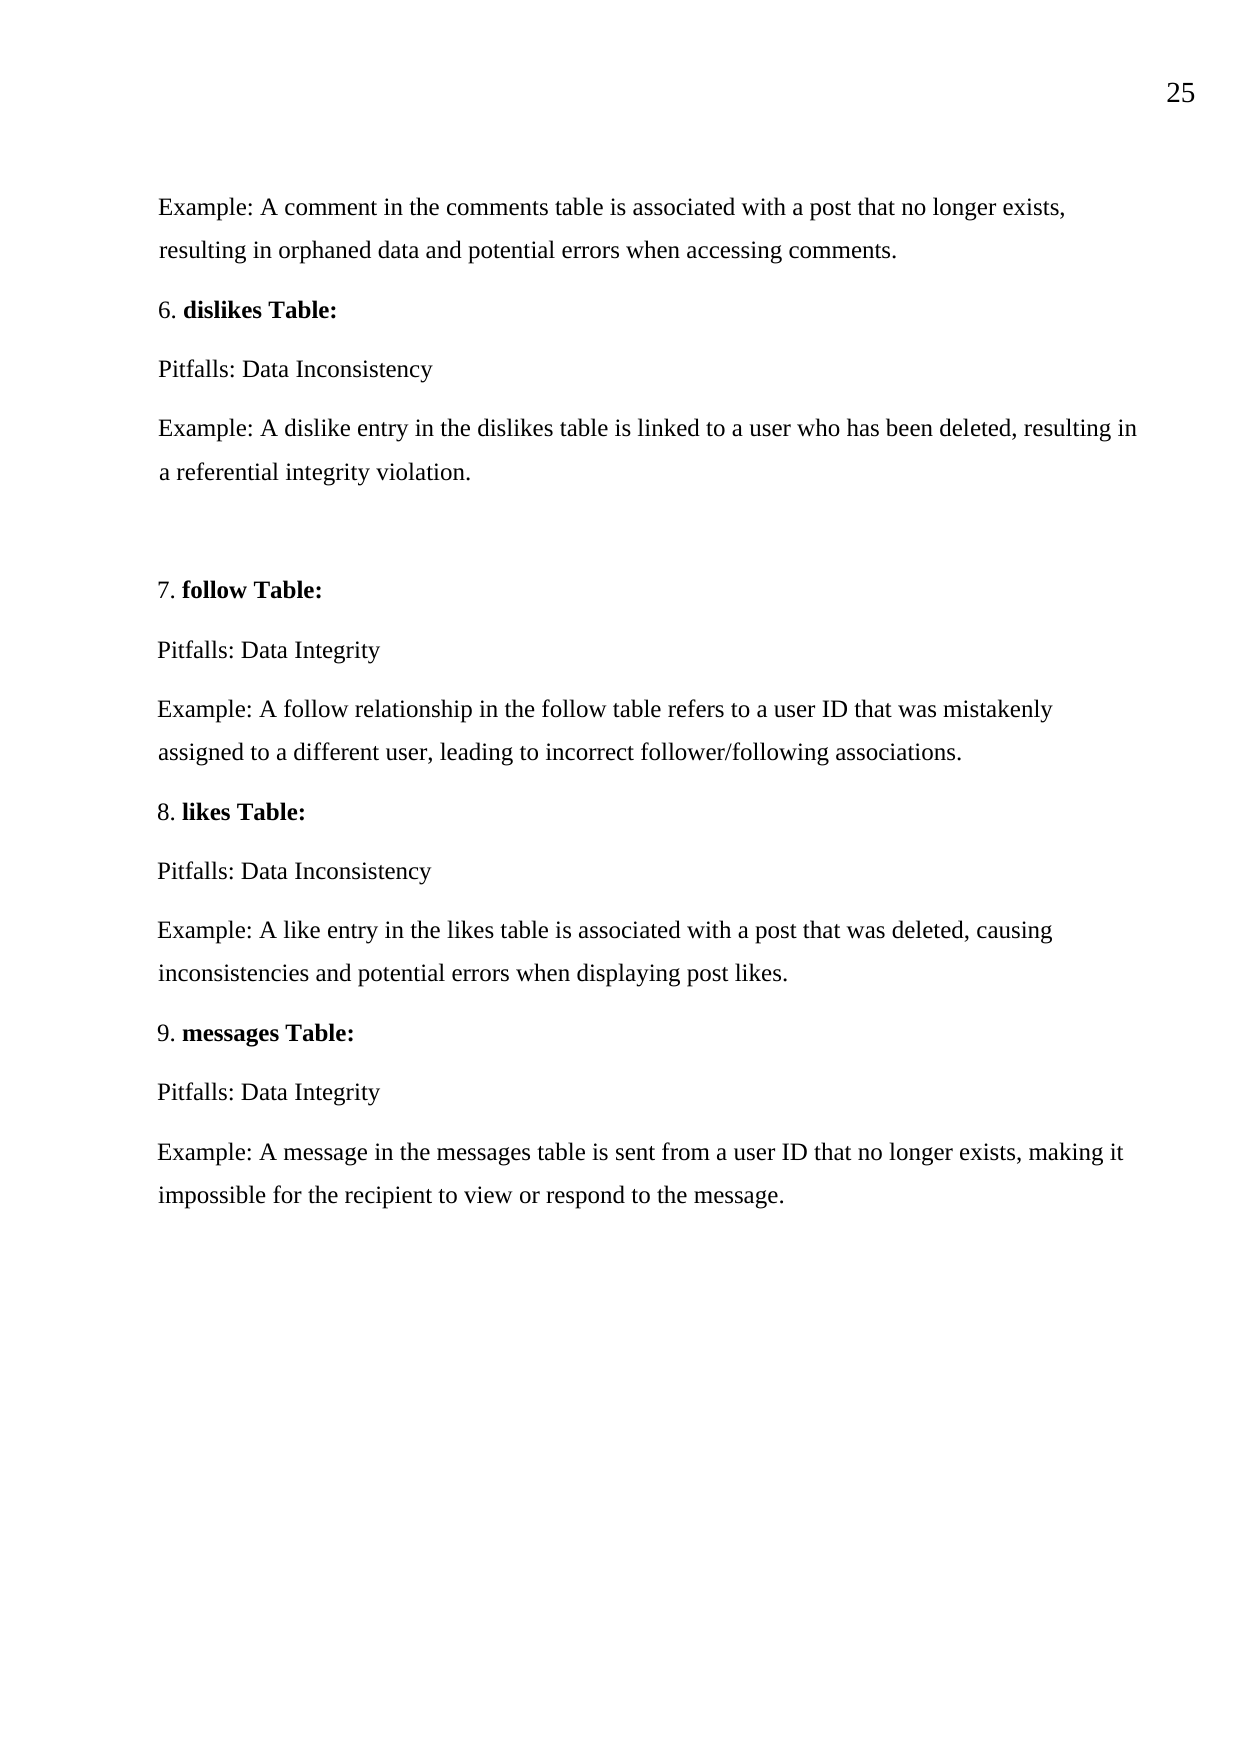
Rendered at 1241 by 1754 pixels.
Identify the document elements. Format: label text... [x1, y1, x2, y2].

text 6. dislikes Table: [158, 295, 1143, 323]
text 9. messages Table: [157, 1018, 1143, 1047]
text 8. likes Table: [157, 797, 1143, 825]
text Example: A dislike entry in the dislikes table is linked to a user who has been deleted, resulting in a referential integrity violation. [158, 413, 1143, 485]
text Pitfalls: Data Integrity [157, 635, 1143, 663]
text Example: A comment in the comments table is associated with a post that no longer exists, resulting in orphaned data and potential errors when accessing comments. [158, 192, 1143, 264]
text Pitfalls: Data Inconsistency [158, 354, 1143, 383]
text Example: A follow relationship in the follow table refers to a user ID that was mistakenly assigned to a different user, leading to incorrect follower/following associations. [157, 694, 1143, 766]
text Pitfalls: Data Inconsistency [157, 856, 1143, 885]
text 7. follow Table: [157, 575, 1143, 604]
text Pitfalls: Data Integrity [157, 1077, 1143, 1106]
text Example: A message in the messages table is sent from a user ID that no longer exists, making it impossible for the recipient to view or respond to the message. [157, 1137, 1143, 1208]
text Example: A like entry in the likes table is associated with a post that was deleted, causing inconsistencies and potential errors when displaying post likes. [157, 915, 1143, 987]
